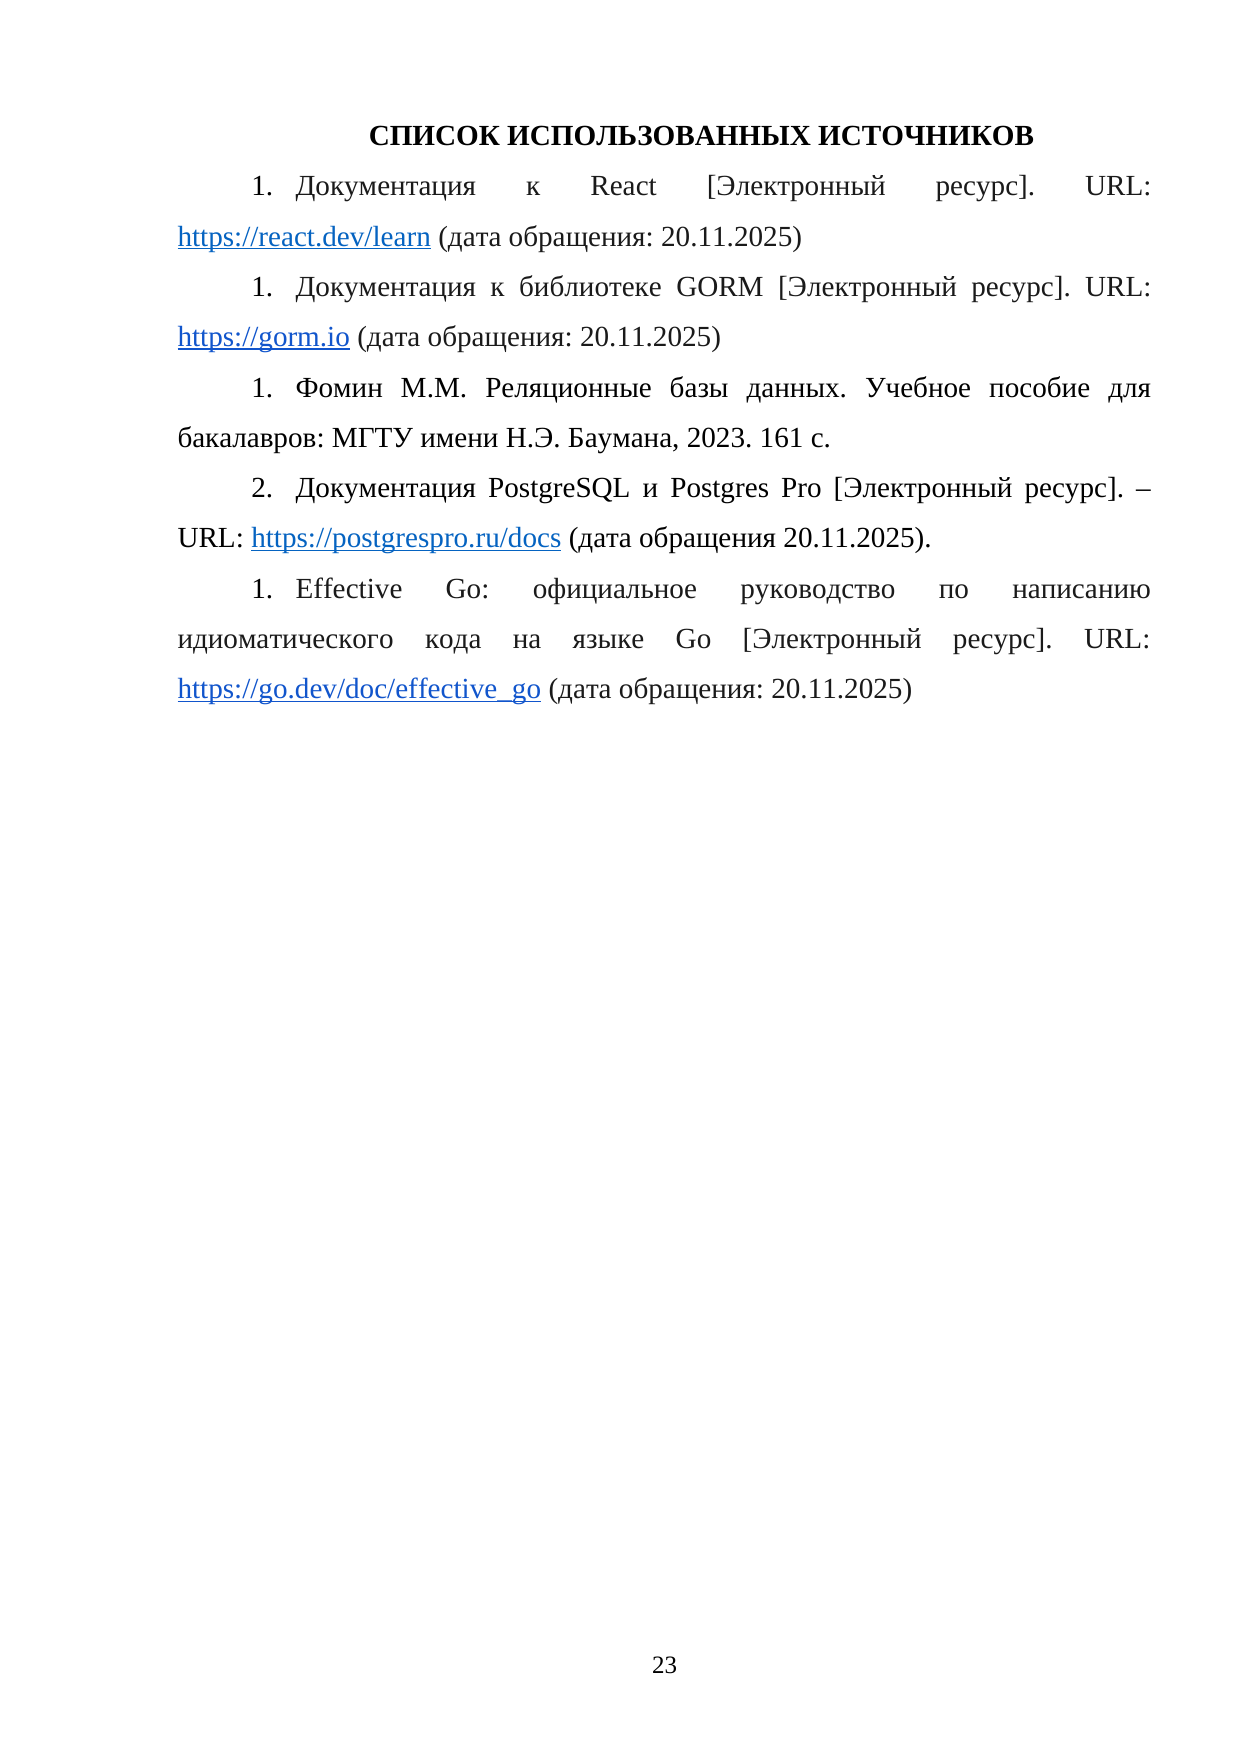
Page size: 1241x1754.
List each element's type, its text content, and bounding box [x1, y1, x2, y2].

list Документация к React [Электронный ресурс]. URL: https://react.dev/learn (дата обращения: 20.11.2025) [177, 168, 1152, 252]
list Фомин М.М. Реляционные базы данных. Учебное пособие для бакалавров: МГТУ имени Н.Э. Баумана, 2023. 161 с. [177, 370, 1152, 453]
list Документация к библиотеке GORM [Электронный ресурс]. URL: https://gorm.io (дата обращения: 20.11.2025) [177, 269, 1152, 353]
list Документация PostgreSQL и Postgres Pro [Электронный ресурс]. – URL: https://postgrespro.ru/docs (дата обращения 20.11.2025). [177, 470, 1152, 554]
subtitle СПИСОК ИСПОЛЬЗОВАННЫХ ИСТОЧНИКОВ [177, 118, 1152, 152]
list Effective Go: официальное руководство по написанию идиоматического кода на языке Go [Электронный ресурс]. URL: https://go.dev/doc/effective_go (дата обращения: 20.11.2025) [177, 571, 1152, 705]
